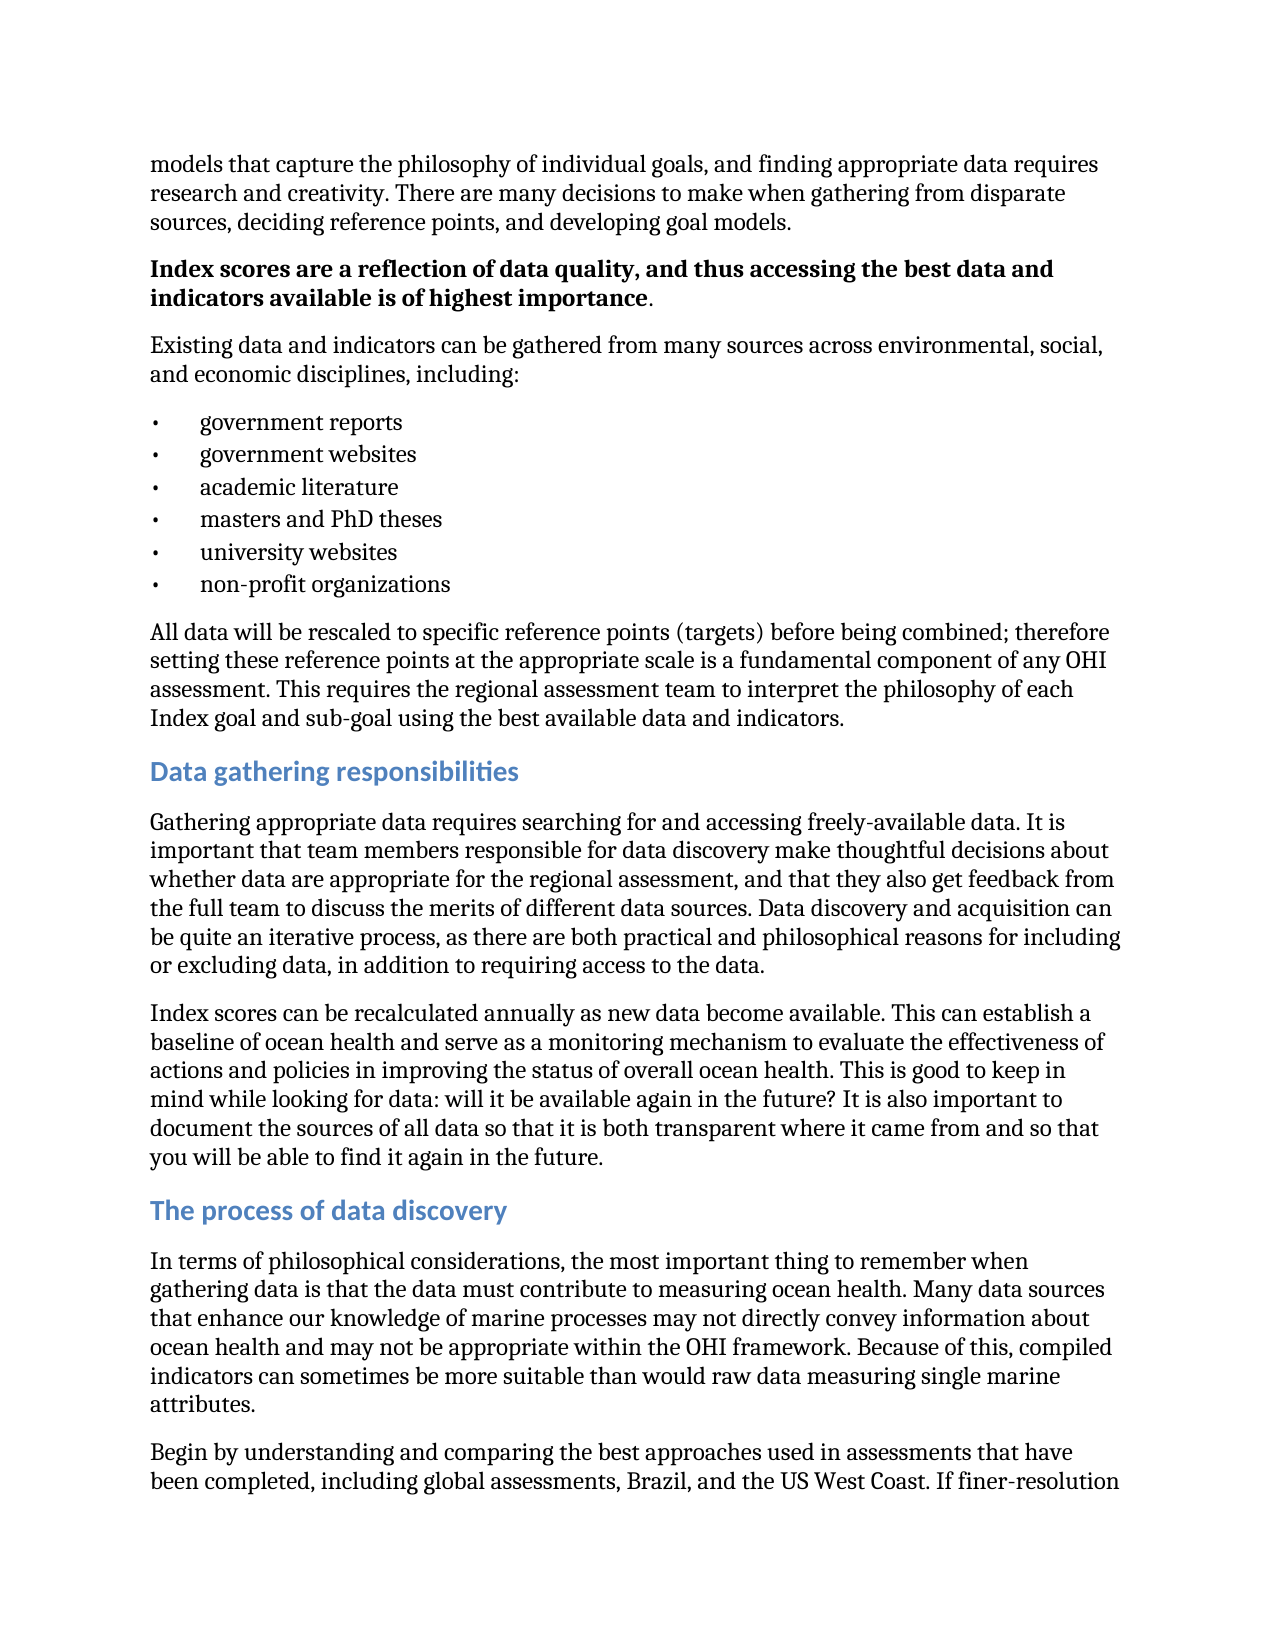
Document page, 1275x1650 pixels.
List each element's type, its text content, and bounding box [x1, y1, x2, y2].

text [150, 1438, 1125, 1495]
list masters and PhD theses [150, 505, 1125, 534]
subtitle Data gathering responsibilities [150, 753, 1125, 789]
text All data will be rescaled to specific reference points (targets) before being combined; therefore setting these reference points at the appropriate scale is a fundamental component of any OHI assessment. This requires the regional assessment team to interpret the philosophy of each Index goal and sub-goal using the best available data and indicators. [150, 617, 1125, 732]
text In terms of philosophical considerations, the most important thing to remember when gathering data is that the data must contribute to measuring ocean health. Many data sources that enhance our knowledge of marine processes may not directly convey information about ocean health and may not be appropriate within the OHI framework. Because of this, compiled indicators can sometimes be more suitable than would raw data measuring single marine attributes. [150, 1247, 1125, 1419]
list academic literature [150, 472, 1125, 501]
text Gathering appropriate data requires searching for and accessing freely-available data. It is important that team members responsible for data discovery make thoughtful decisions about whether data are appropriate for the regional assessment, and that they also get feedback from the full team to discuss the merits of different data sources. Data discovery and acquisition can be quite an iterative process, as there are both practical and philosophical reasons for including or excluding data, in addition to requiring access to the data. [150, 808, 1125, 980]
text Existing data and indicators can be gathered from many sources across environmental, social, and economic disciplines, including: [150, 331, 1125, 389]
list government reports [150, 407, 1125, 436]
text Index scores can be recalculated annually as new data become available. This can establish a baseline of ocean health and serve as a monitoring mechanism to evaluate the effectiveness of actions and policies in improving the status of overall ocean health. This is good to keep in mind while looking for data: will it be available again in the future? It is also important to document the sources of all data so that it is both transparent where it came from and so that you will be able to find it again in the future. [150, 999, 1125, 1171]
list university websites [150, 537, 1125, 566]
text Index scores are a reflection of data quality, and thus accessing the best data and indicators available is of highest importance. [150, 255, 1125, 312]
list non-profit organizations [150, 570, 1125, 599]
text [150, 150, 1125, 236]
subtitle The process of data discovery [150, 1192, 1125, 1228]
list government websites [150, 440, 1125, 469]
